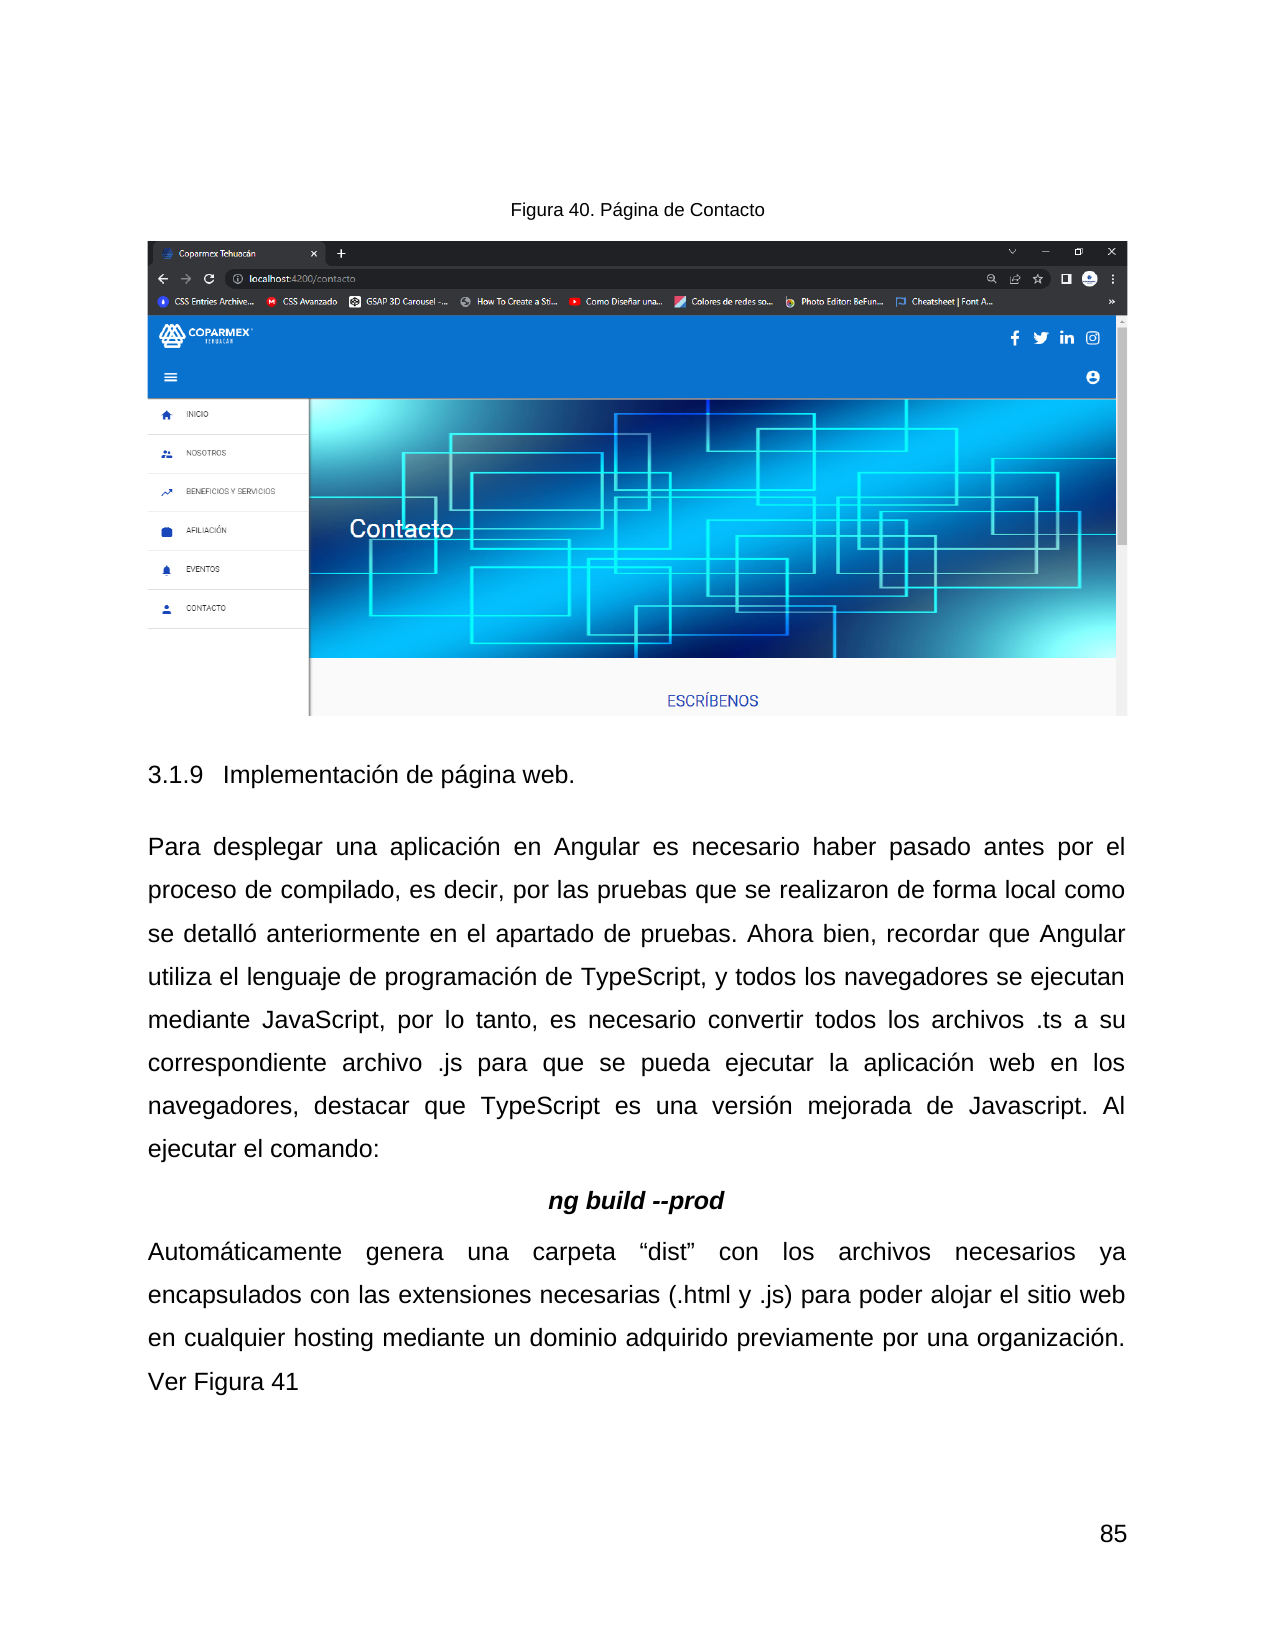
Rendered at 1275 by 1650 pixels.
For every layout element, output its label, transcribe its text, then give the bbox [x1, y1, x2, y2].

subtitle Implementación de página web. [148, 760, 1127, 789]
text Figura 40. Página de Contacto [148, 199, 1127, 221]
picture [147, 241, 1128, 716]
text ng build --prod [148, 1186, 1127, 1214]
text Automáticamente genera una carpeta “dist” con los archivos necesarios ya encapsulados con las extensiones necesarias (.html y .js) para poder alojar el sitio web en cualquier hosting mediante un dominio adquirido previamente por una organización. Ver Figura 41 [148, 1237, 1127, 1395]
text Para desplegar una aplicación en Angular es necesario haber pasado antes por el proceso de compilado, es decir, por las pruebas que se realizaron de forma local como se detalló anteriormente en el apartado de pruebas. Ahora bien, recordar que Angular utiliza el lenguaje de programación de TypeScript, y todos los navegadores se ejecutan mediante JavaScript, por lo tanto, es necesario convertir todos los archivos .ts a su correspondiente archivo .js para que se pueda ejecutar la aplicación web en los navegadores, destacar que TypeScript es una versión mejorada de Javascript. Al ejecutar el comando: [148, 832, 1127, 1163]
